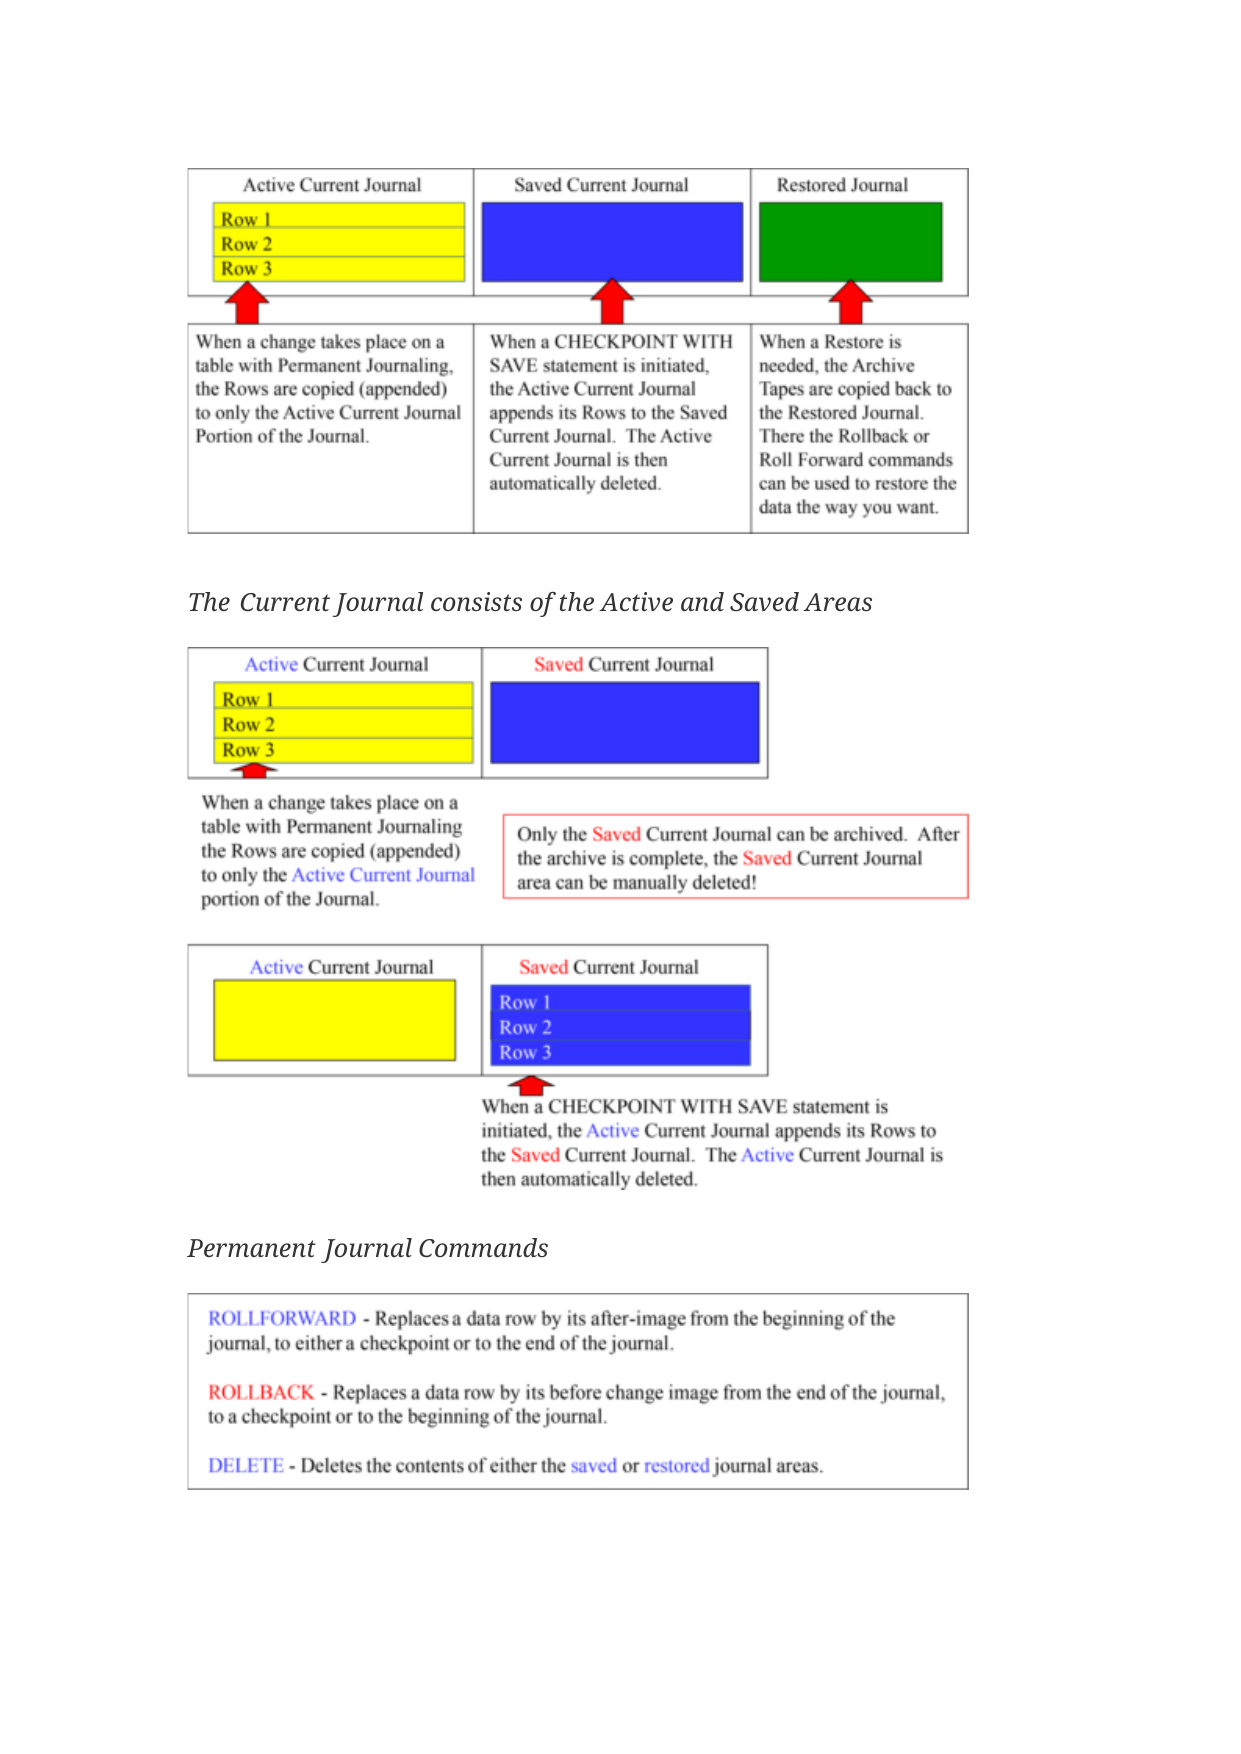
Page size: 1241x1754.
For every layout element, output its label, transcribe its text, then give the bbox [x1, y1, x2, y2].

picture [187, 647, 969, 1190]
text Permanent Journal Commands [187, 1227, 1053, 1269]
picture [187, 168, 969, 534]
picture [187, 1293, 969, 1490]
text The Current Journal consists of the Active and Saved Areas [187, 581, 1053, 623]
